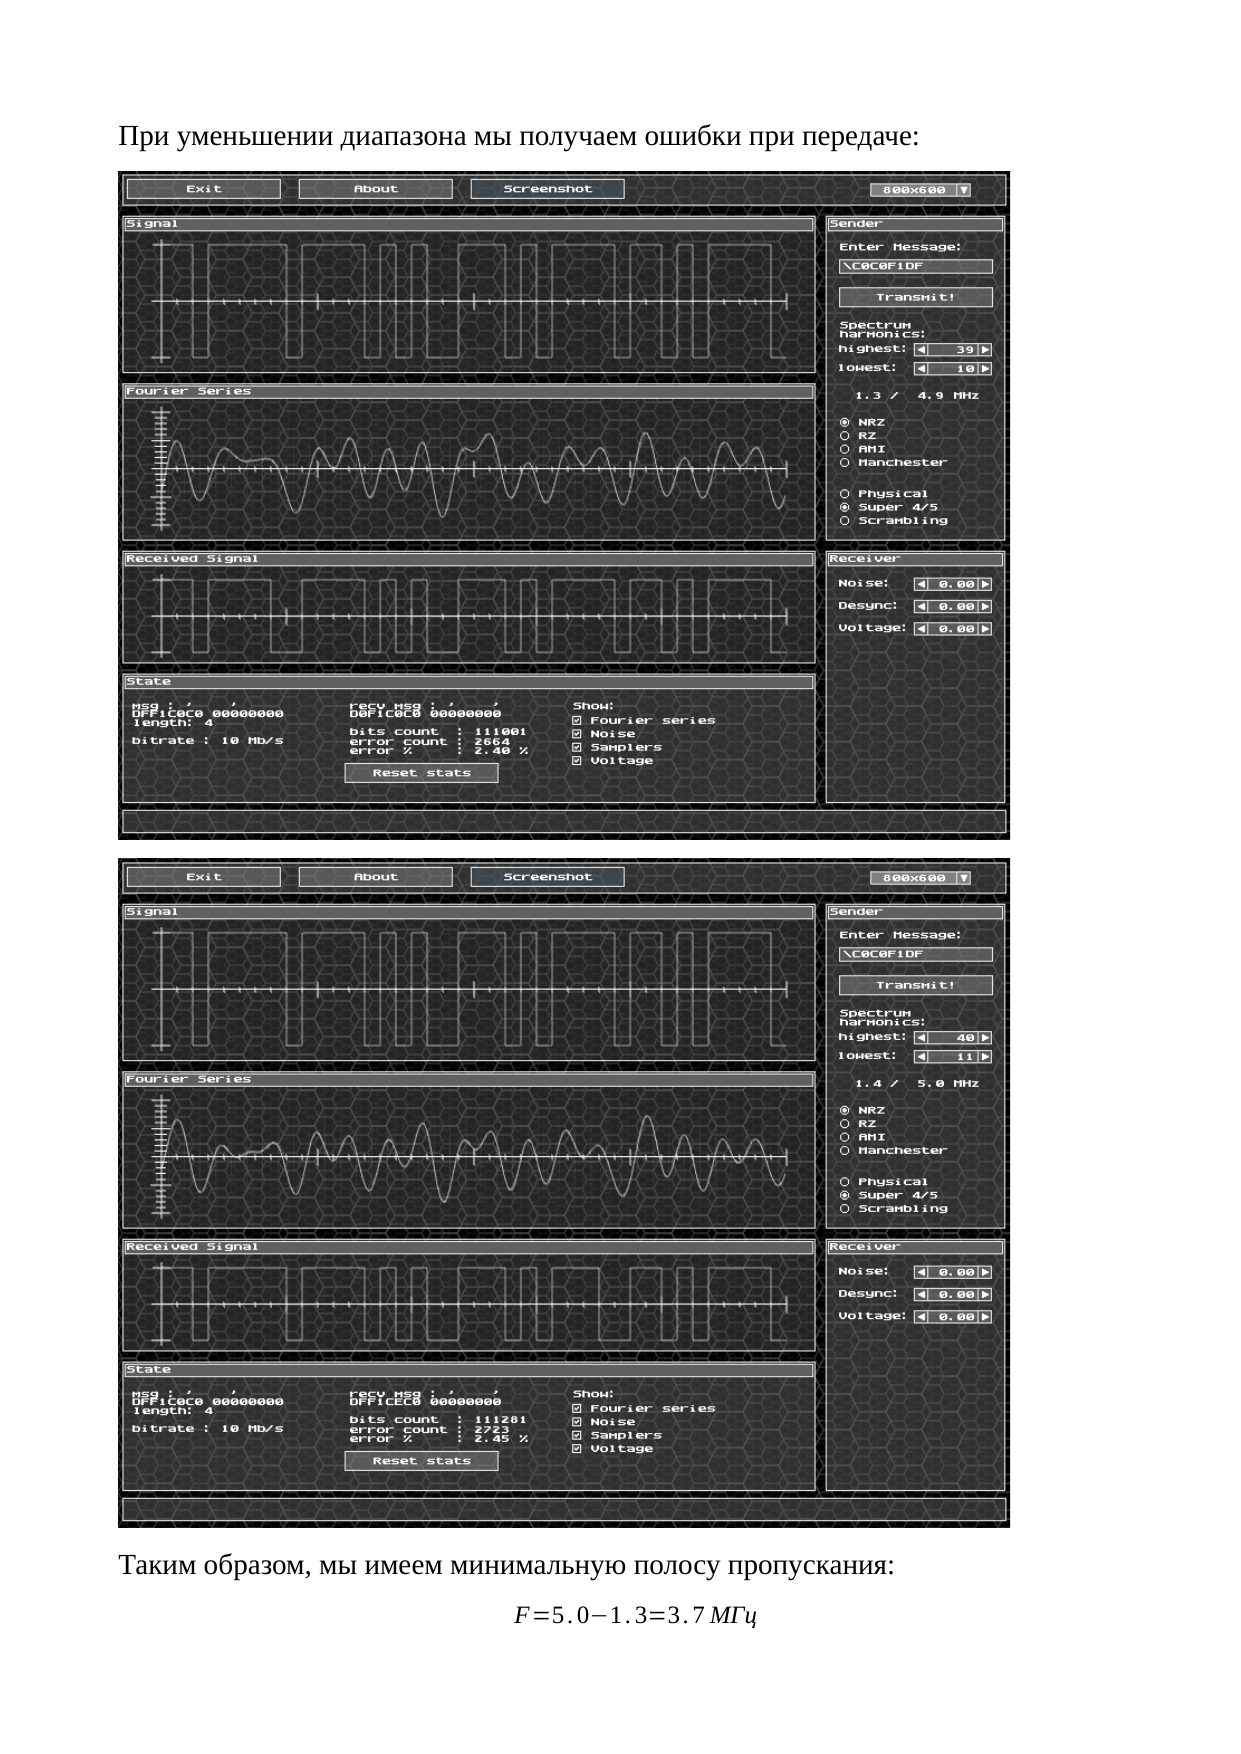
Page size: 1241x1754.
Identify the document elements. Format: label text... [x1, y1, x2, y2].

text Таким образом, мы имеем минимальную полосу пропускания: [118, 1547, 1152, 1580]
picture [118, 858, 1011, 1528]
picture [118, 171, 1011, 840]
text При уменьшении диапазона мы получаем ошибки при передаче: [118, 118, 1152, 152]
